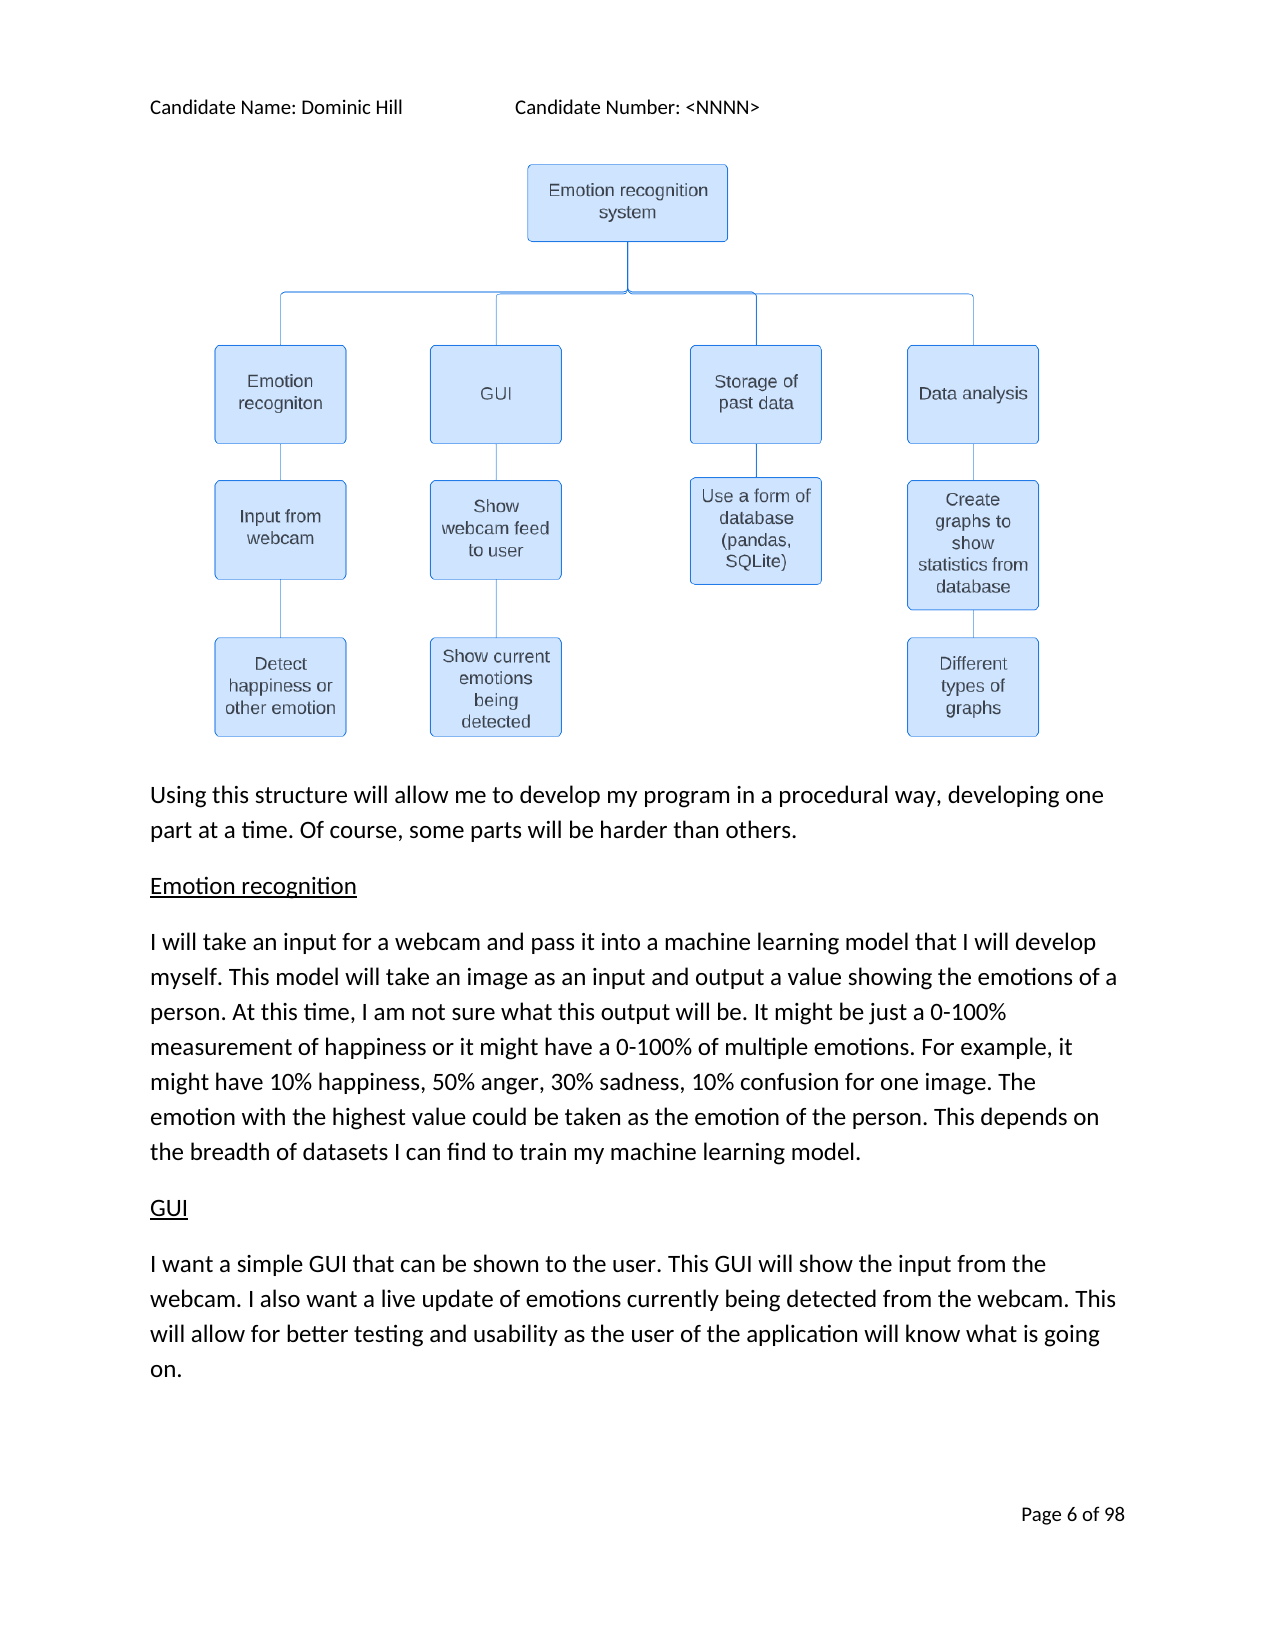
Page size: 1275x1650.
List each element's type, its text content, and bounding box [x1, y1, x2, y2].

text I want a simple GUI that can be shown to the user. This GUI will show the input from the webcam. I also want a live update of emotions currently being detected from the webcam. This will allow for better testing and usability as the user of the application will know what is going on. [150, 1248, 1125, 1383]
picture [150, 120, 1125, 755]
text Emotion recognition [150, 870, 1125, 901]
text GUI [150, 1192, 1125, 1223]
text I will take an input for a webcam and pass it into a machine learning model that I will develop myself. This model will take an image as an input and output a value showing the emotions of a person. At this time, I am not sure what this output will be. It might be just a 0-100% measurement of happiness or it might have a 0-100% of multiple emotions. For example, it might have 10% happiness, 50% anger, 30% sadness, 10% confusion for one image. The emotion with the highest value could be taken as the emotion of the person. This depends on the breadth of datasets I can find to train my machine learning model. [150, 926, 1125, 1167]
text Using this structure will allow me to develop my program in a procedural way, developing one part at a time. Of course, some parts will be harder than others. [150, 779, 1125, 845]
